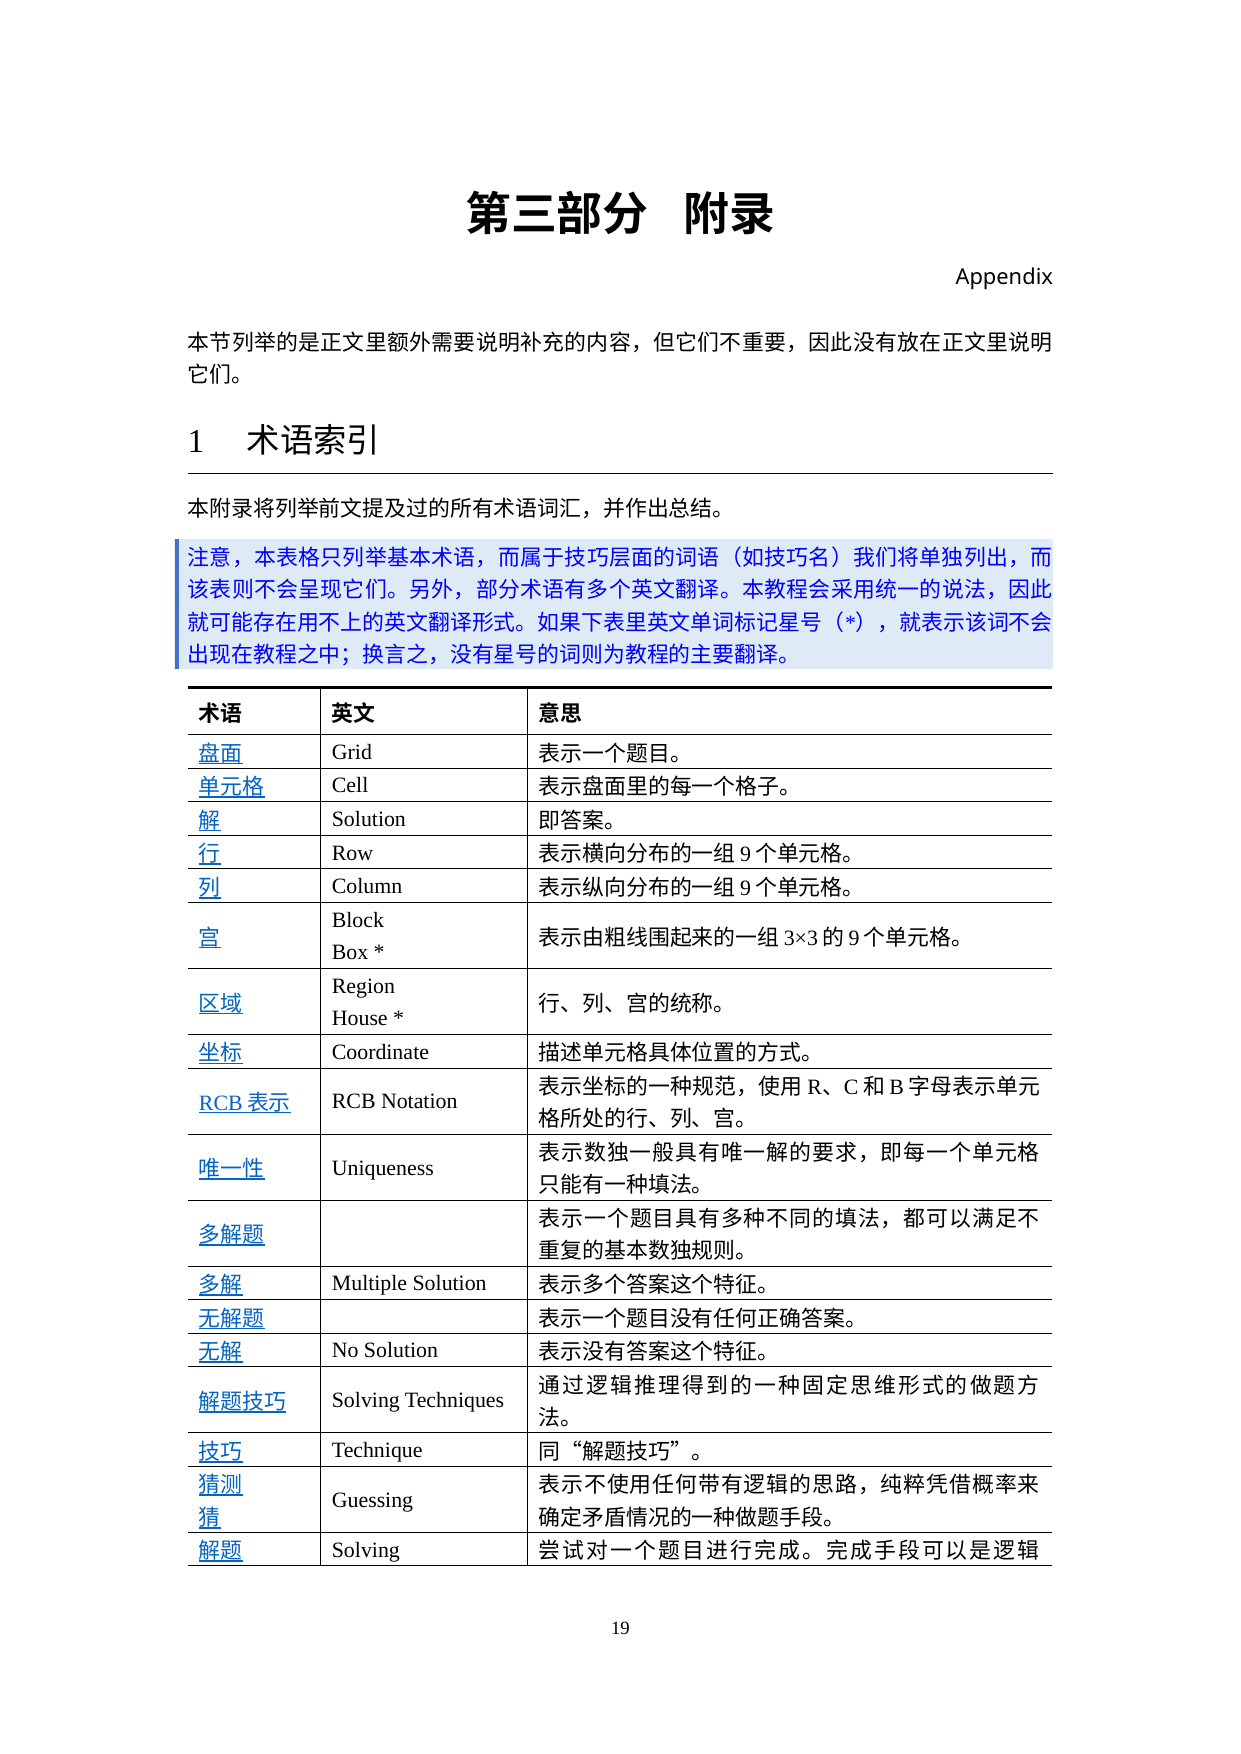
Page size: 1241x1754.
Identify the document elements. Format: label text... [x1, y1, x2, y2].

table_cell 唯一性 [188, 1135, 320, 1199]
table_cell Solution [321, 802, 527, 835]
table_header 英文 [321, 689, 527, 734]
table_cell 盘面 [188, 735, 320, 768]
text 注意，本表格只列举基本术语，而属于技巧层面的词语（如技巧名）我们将单独列出，而该表则不会呈现它们。另外，部分术语有多个英文翻译。本教程会采用统一的说法，因此就可能存在用不上的英文翻译形式。如果下表里英文单词标记星号（*），就表示该词不会出现在教程之中；换言之，没有星号的词则为教程的主要翻译。 [179, 539, 1053, 669]
table_cell 单元格 [188, 769, 320, 801]
table_cell 列 [188, 869, 320, 902]
table_cell Multiple Solution [321, 1267, 527, 1299]
text 本附录将列举前文提及过的所有术语词汇，并作出总结。 [187, 491, 1053, 523]
table_cell 无解 [188, 1334, 320, 1366]
table_cell 表示一个题目没有任何正确答案。 [528, 1300, 1052, 1333]
table_cell 通过逻辑推理得到的一种固定思维形式的做题方法。 [528, 1367, 1052, 1432]
table_cell RCB Notation [321, 1069, 527, 1133]
table_cell Solving [321, 1533, 527, 1565]
text 本节列举的是正文里额外需要说明补充的内容，但它们不重要，因此没有放在正文里说明它们。 [187, 324, 1053, 389]
text Appendix [187, 259, 1053, 292]
table_cell Region House * [321, 969, 527, 1034]
table_cell Technique [321, 1433, 527, 1466]
table_cell 猜测 猜 [188, 1467, 320, 1532]
table_cell No Solution [321, 1334, 527, 1366]
table_cell Row [321, 836, 527, 868]
table_cell Uniqueness [321, 1135, 527, 1199]
table_cell 表示由粗线围起来的一组3×3的9个单元格。 [528, 903, 1052, 968]
table_cell [321, 1300, 527, 1333]
table_cell 表示数独一般具有唯一解的要求，即每一个单元格只能有一种填法。 [528, 1135, 1052, 1199]
table_cell Cell [321, 769, 527, 801]
table_cell 多解 [188, 1267, 320, 1299]
table_cell 表示一个题目。 [528, 735, 1052, 768]
table_cell 表示没有答案这个特征。 [528, 1334, 1052, 1366]
table_cell 无解题 [188, 1300, 320, 1333]
table_cell 坐标 [188, 1035, 320, 1067]
table_cell Coordinate [321, 1035, 527, 1067]
table_cell Column [321, 869, 527, 902]
table_cell 表示不使用任何带有逻辑的思路，纯粹凭借概率来确定矛盾情况的一种做题手段。 [528, 1467, 1052, 1532]
table_cell 技巧 [188, 1433, 320, 1466]
subtitle 附录 [187, 162, 1053, 259]
table_cell 表示坐标的一种规范，使用R、C和B字母表示单元格所处的行、列、宫。 [528, 1069, 1052, 1133]
table_cell 表示多个答案这个特征。 [528, 1267, 1052, 1299]
table_cell 宫 [188, 903, 320, 968]
table_cell 描述单元格具体位置的方式。 [528, 1035, 1052, 1067]
table_cell 行 [188, 836, 320, 868]
table_cell 解题技巧 [188, 1367, 320, 1432]
table_cell 表示横向分布的一组9个单元格。 [528, 836, 1052, 868]
table_cell [321, 1201, 527, 1266]
table_cell 表示盘面里的每一个格子。 [528, 769, 1052, 801]
table_cell Solving Techniques [321, 1367, 527, 1432]
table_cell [528, 1533, 1052, 1565]
table_cell 即答案。 [528, 802, 1052, 835]
table_cell RCB表示 [188, 1069, 320, 1133]
table_cell Block Box * [321, 903, 527, 968]
table_header 术语 [188, 689, 320, 734]
table_header 意思 [528, 689, 1052, 734]
table_cell 多解题 [188, 1201, 320, 1266]
table_cell 同“解题技巧”。 [528, 1433, 1052, 1466]
table_cell 表示一个题目具有多种不同的填法，都可以满足不重复的基本数独规则。 [528, 1201, 1052, 1266]
table_cell Guessing [321, 1467, 527, 1532]
table_cell 区域 [188, 969, 320, 1034]
table_cell Grid [321, 735, 527, 768]
table_cell 行、列、宫的统称。 [528, 969, 1052, 1034]
subtitle 术语索引 [187, 406, 1053, 474]
table_cell 表示纵向分布的一组9个单元格。 [528, 869, 1052, 902]
table_cell 解 [188, 802, 320, 835]
table_cell 解题 [188, 1533, 320, 1565]
